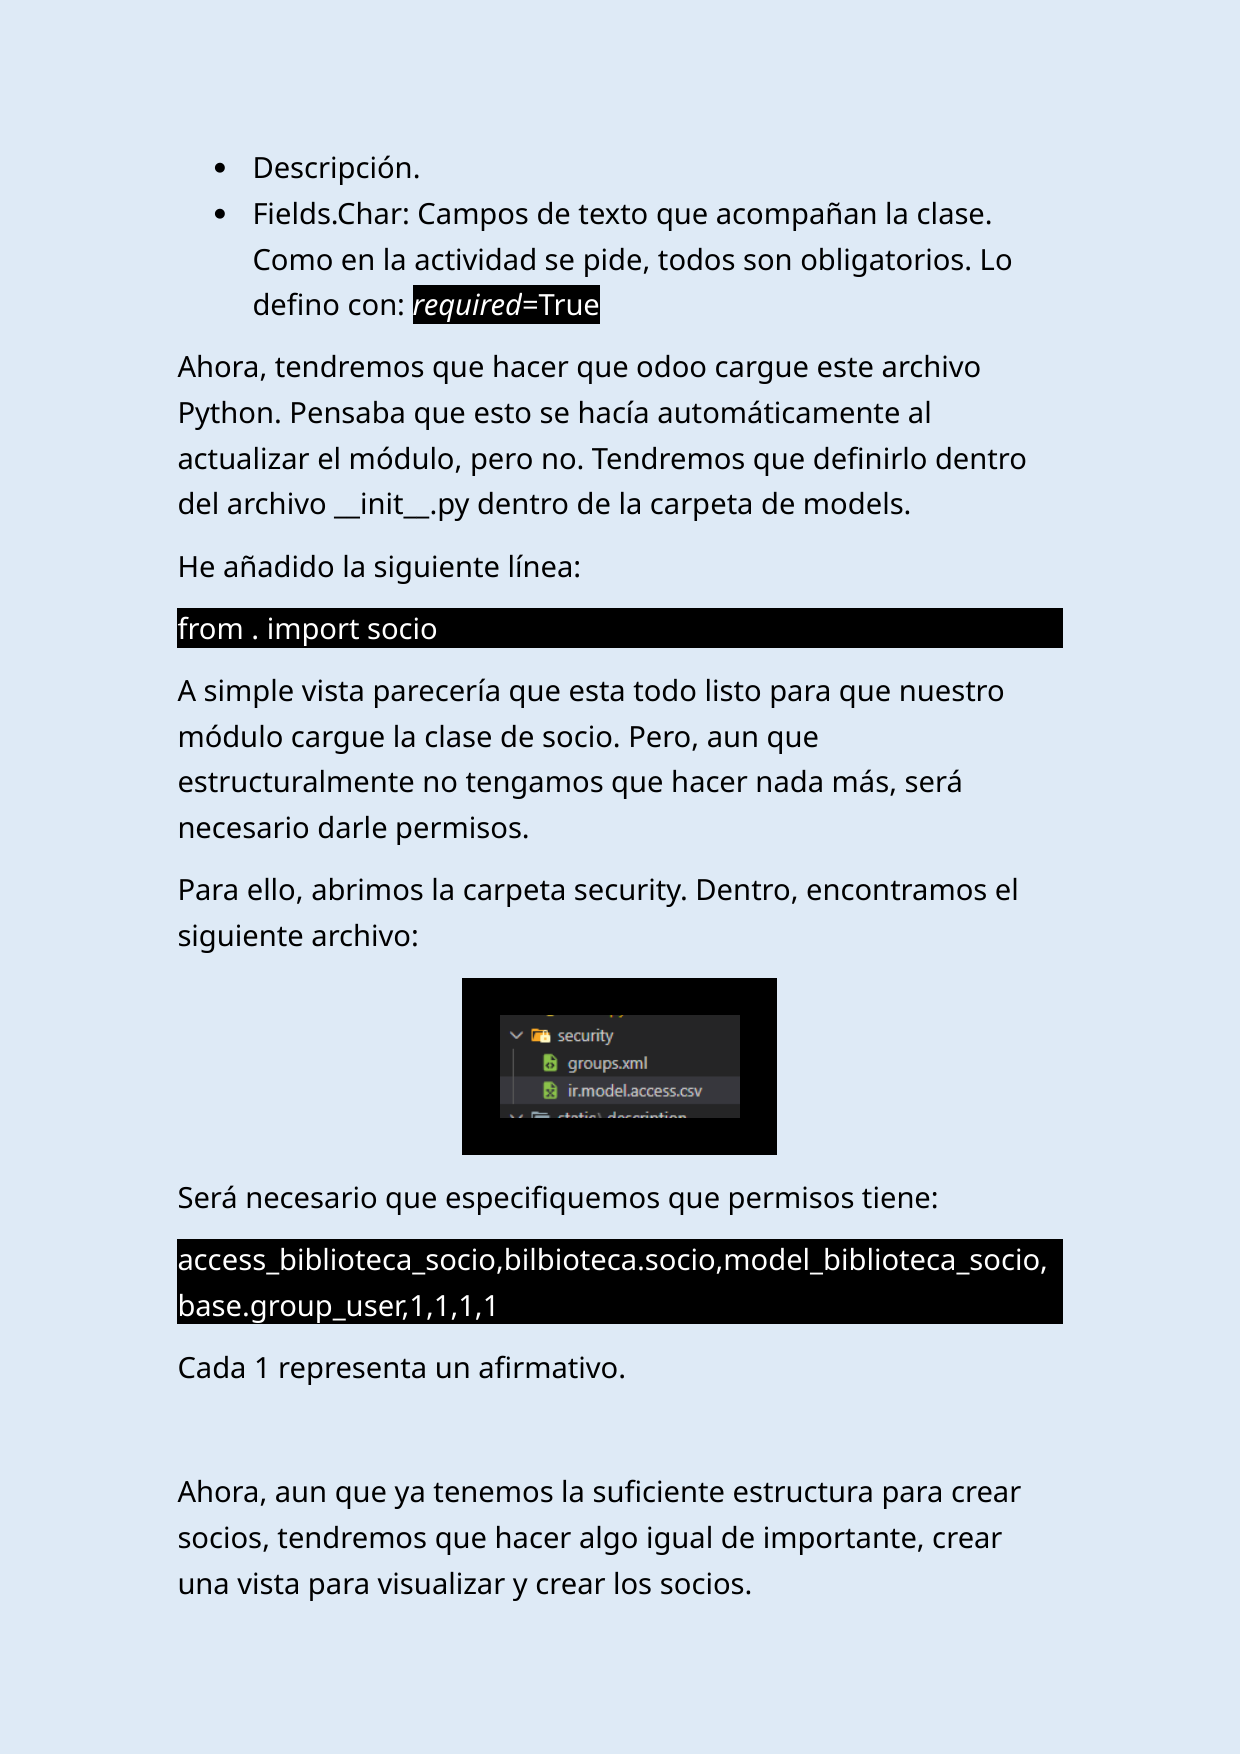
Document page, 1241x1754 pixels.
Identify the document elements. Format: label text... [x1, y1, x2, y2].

text from . import socio [177, 608, 1063, 648]
text Ahora, tendremos que hacer que odoo cargue este archivo Python. Pensaba que esto se hacía automáticamente al actualizar el módulo, pero no. Tendremos que definirlo dentro del archivo __init__.py dentro de la carpeta de models. [177, 347, 1063, 523]
text Ahora, aun que ya tenemos la suficiente estructura para crear socios, tendremos que hacer algo igual de importante, crear una vista para visualizar y crear los socios. [177, 1472, 1063, 1603]
text Será necesario que especifiquemos que permisos tiene: [177, 1177, 1063, 1217]
list Descripción. [215, 148, 1063, 187]
list Fields.Char: Campos de texto que acompañan la clase. Como en la actividad se pide, todos son obligatorios. Lo defino con: required=True [215, 193, 1063, 324]
text Cada 1 representa un afirmativo. [177, 1347, 1063, 1387]
picture [500, 1015, 740, 1118]
text access_biblioteca_socio,bilbioteca.socio,model_biblioteca_socio,base.group_user,1,1,1,1 [177, 1239, 1063, 1324]
text He añadido la siguiente línea: [177, 546, 1063, 586]
text A simple vista parecería que esta todo listo para que nuestro módulo cargue la clase de socio. Pero, aun que estructuralmente no tengamos que hacer nada más, será necesario darle permisos. [177, 671, 1063, 847]
text Para ello, abrimos la carpeta security. Dentro, encontramos el siguiente archivo: [177, 870, 1063, 955]
